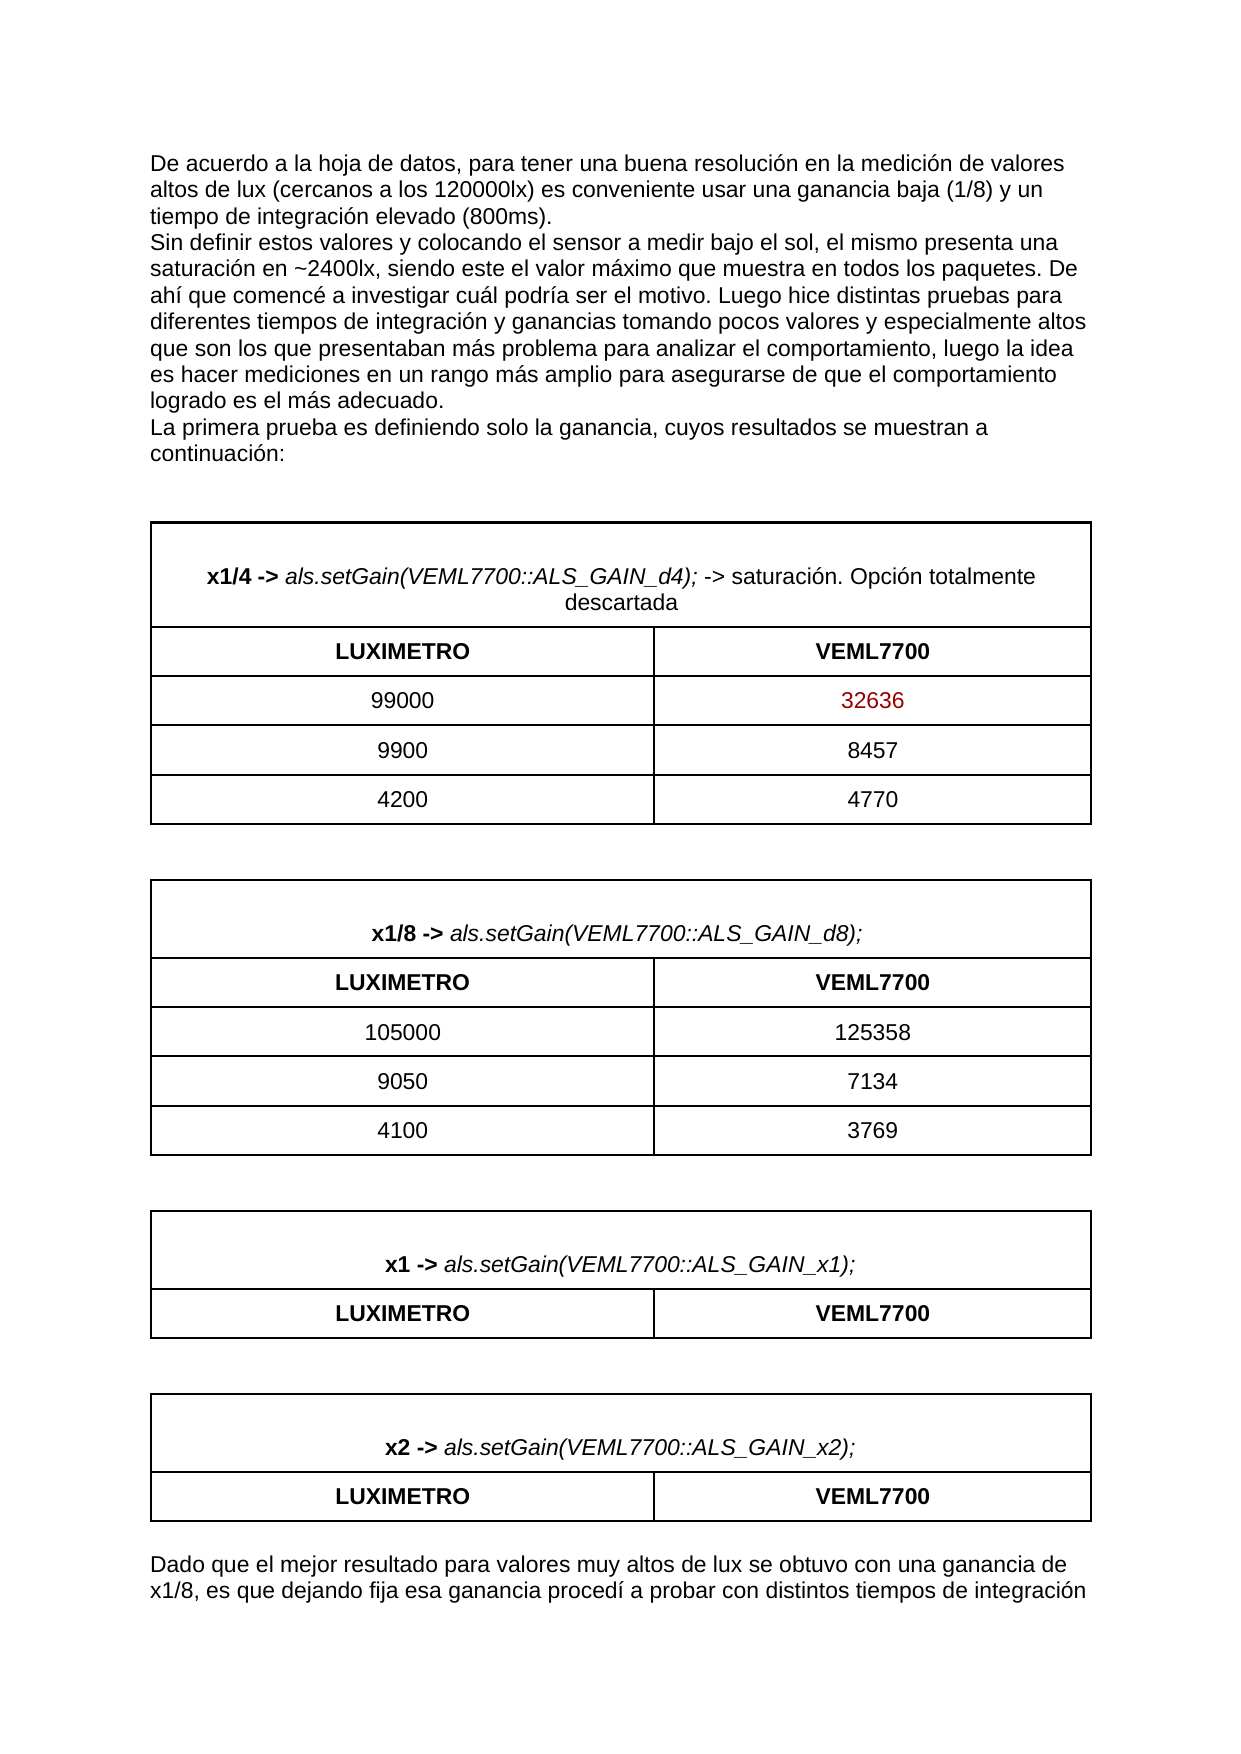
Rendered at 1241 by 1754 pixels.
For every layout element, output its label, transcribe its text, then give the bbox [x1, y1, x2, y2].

table_cell 105000 [152, 1008, 653, 1055]
text La primera prueba es definiendo solo la ganancia, cuyos resultados se muestran a continuación: [150, 413, 1090, 466]
table_cell 9050 [152, 1057, 653, 1104]
table_cell 32636 [655, 677, 1090, 724]
table_header x2 -> als.setGain(VEML7700::ALS_GAIN_x2); [152, 1395, 1090, 1471]
table_cell VEML7700 [655, 959, 1090, 1006]
table_cell 125358 [655, 1008, 1090, 1055]
table_cell VEML7700 [655, 1290, 1090, 1337]
table_cell 9900 [152, 726, 653, 773]
table_cell 4200 [152, 776, 653, 823]
table_header x1 -> als.setGain(VEML7700::ALS_GAIN_x1); [152, 1212, 1090, 1288]
table_cell VEML7700 [655, 1473, 1090, 1520]
table_header x1/8 -> als.setGain(VEML7700::ALS_GAIN_d8); [152, 881, 1090, 957]
text De acuerdo a la hoja de datos, para tener una buena resolución en la medición de valores altos de lux (cercanos a los 120000lx) es conveniente usar una ganancia baja (1/8) y un tiempo de integración elevado (800ms). [150, 150, 1090, 229]
table_cell 4770 [655, 776, 1090, 823]
table_cell LUXIMETRO [152, 1290, 653, 1337]
text Sin definir estos valores y colocando el sensor a medir bajo el sol, el mismo presenta una saturación en ~2400lx, siendo este el valor máximo que muestra en todos los paquetes. De ahí que comencé a investigar cuál podría ser el motivo. Luego hice distintas pruebas para diferentes tiempos de integración y ganancias tomando pocos valores y especialmente altos que son los que presentaban más problema para analizar el comportamiento, luego la idea es hacer mediciones en un rango más amplio para asegurarse de que el comportamiento logrado es el más adecuado. [150, 229, 1090, 413]
table_cell LUXIMETRO [152, 628, 653, 675]
table_cell VEML7700 [655, 628, 1090, 675]
table_cell 3769 [655, 1107, 1090, 1154]
table_cell 99000 [152, 677, 653, 724]
table_cell 7134 [655, 1057, 1090, 1104]
text Dado que el mejor resultado para valores muy altos de lux se obtuvo con una ganancia de x1/8, es que dejando fija esa ganancia procedí a probar con distintos tiempos de integración [150, 1551, 1090, 1603]
table_header x1/4 -> als.setGain(VEML7700::ALS_GAIN_d4); -> saturación. Opción totalmente descartada [152, 524, 1090, 626]
table_cell 4100 [152, 1107, 653, 1154]
table_cell LUXIMETRO [152, 959, 653, 1006]
table_cell LUXIMETRO [152, 1473, 653, 1520]
table_cell 8457 [655, 726, 1090, 773]
